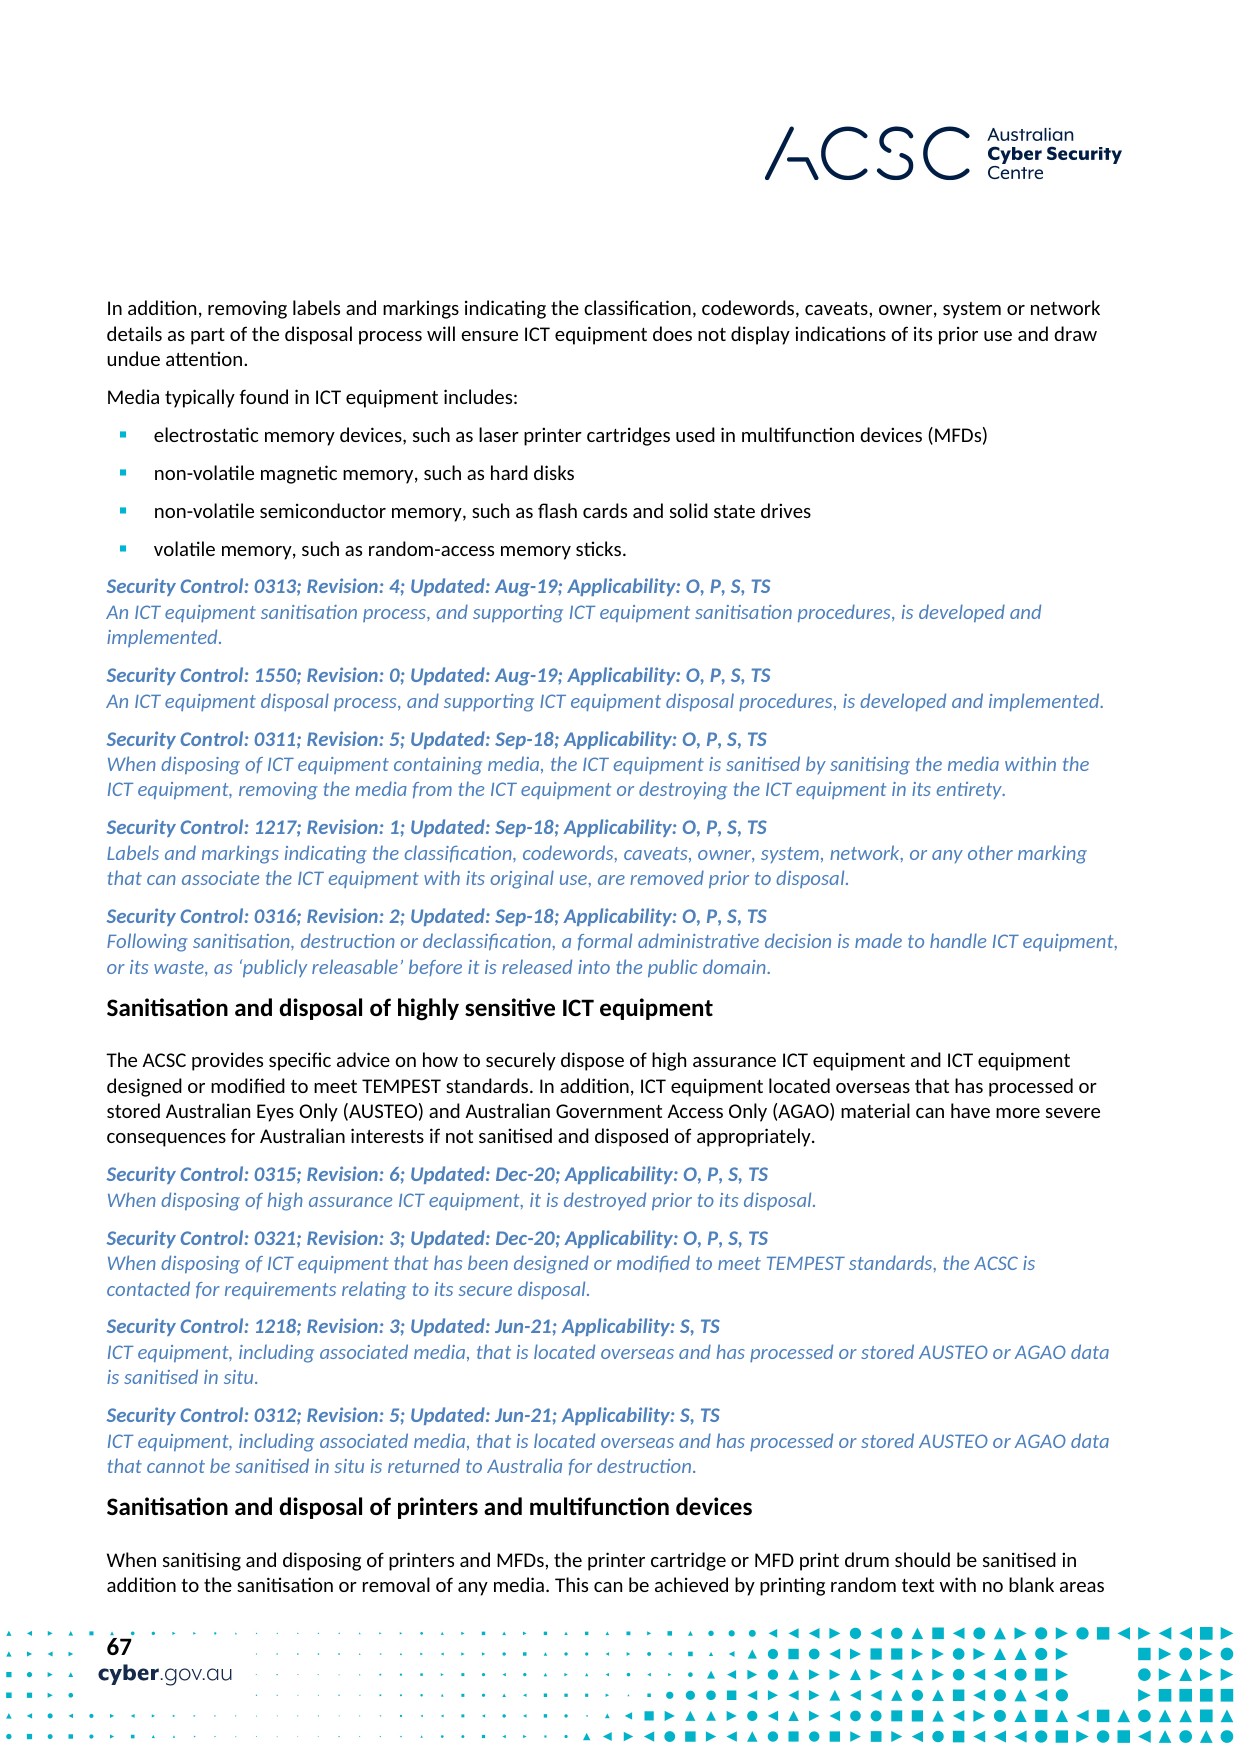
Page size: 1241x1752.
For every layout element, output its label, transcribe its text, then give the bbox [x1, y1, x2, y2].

picture [0, 1624, 1237, 1747]
subtitle Security Control: 0315; Revision: 6; Updated: Dec-20; Applicability: O, P, S, TS [106, 1162, 1122, 1187]
text non-volatile magnetic memory, such as hard disks [118, 460, 1122, 485]
text An ICT equipment disposal process, and supporting ICT equipment disposal procedures, is developed and implemented. [106, 688, 1122, 713]
subtitle Security Control: 0313; Revision: 4; Updated: Aug-19; Applicability: O, P, S, TS [106, 574, 1122, 599]
text When disposing of ICT equipment containing media, the ICT equipment is sanitised by sanitising the media within the ICT equipment, removing the media from the ICT equipment or destroying the ICT equipment in its entirety. [106, 751, 1122, 802]
picture [0, 0, 1240, 317]
text In addition, removing labels and markings indicating the classification, codewords, caveats, owner, system or network details as part of the disposal process will ensure ICT equipment does not display indications of its prior use and draw undue attention. [106, 295, 1122, 372]
text ICT equipment, including associated media, that is located overseas and has processed or stored AUSTEO or AGAO data that cannot be sanitised in situ is returned to Australia for destruction. [106, 1428, 1122, 1479]
subtitle Security Control: 1218; Revision: 3; Updated: Jun-21; Applicability: S, TS [106, 1314, 1122, 1339]
subtitle Security Control: 1550; Revision: 0; Updated: Aug-19; Applicability: O, P, S, TS [106, 662, 1122, 688]
subtitle Security Control: 0316; Revision: 2; Updated: Sep-18; Applicability: O, P, S, TS [106, 903, 1122, 929]
text The ACSC provides specific advice on how to securely dispose of high assurance ICT equipment and ICT equipment designed or modified to meet TEMPEST standards. In addition, ICT equipment located overseas that has processed or stored Australian Eyes Only (AUSTEO) and Australian Government Access Only (AGAO) material can have more severe consequences for Australian interests if not sanitised and disposed of appropriately. [106, 1047, 1122, 1149]
text non-volatile semiconductor memory, such as flash cards and solid state drives [118, 498, 1122, 523]
subtitle Security Control: 0321; Revision: 3; Updated: Dec-20; Applicability: O, P, S, TS [106, 1225, 1122, 1250]
subtitle Security Control: 1217; Revision: 1; Updated: Sep-18; Applicability: O, P, S, TS [106, 814, 1122, 840]
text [106, 1547, 1122, 1598]
text volatile memory, such as random-access memory sticks. [118, 536, 1122, 561]
text When disposing of ICT equipment that has been designed or modified to meet TEMPEST standards, the ACSC is contacted for requirements relating to its secure disposal. [106, 1250, 1122, 1301]
text ICT equipment, including associated media, that is located overseas and has processed or stored AUSTEO or AGAO data is sanitised in situ. [106, 1339, 1122, 1390]
text Media typically found in ICT equipment includes: [106, 384, 1122, 409]
subtitle Security Control: 0311; Revision: 5; Updated: Sep-18; Applicability: O, P, S, TS [106, 726, 1122, 751]
text Following sanitisation, destruction or declassification, a formal administrative decision is made to handle ICT equipment, or its waste, as ‘publicly releasable’ before it is released into the public domain. [106, 929, 1122, 979]
text electrostatic memory devices, such as laser printer cartridges used in multifunction devices (MFDs) [118, 422, 1122, 447]
subtitle Security Control: 0312; Revision: 5; Updated: Jun-21; Applicability: S, TS [106, 1402, 1122, 1428]
text An ICT equipment sanitisation process, and supporting ICT equipment sanitisation procedures, is developed and implemented. [106, 599, 1122, 650]
subtitle Sanitisation and disposal of highly sensitive ICT equipment [106, 992, 1122, 1022]
text Labels and markings indicating the classification, codewords, caveats, owner, system, network, or any other marking that can associate the ICT equipment with its original use, are removed prior to disposal. [106, 840, 1122, 891]
text When disposing of high assurance ICT equipment, it is destroyed prior to its disposal. [106, 1187, 1122, 1212]
subtitle Sanitisation and disposal of printers and multifunction devices [106, 1491, 1122, 1522]
